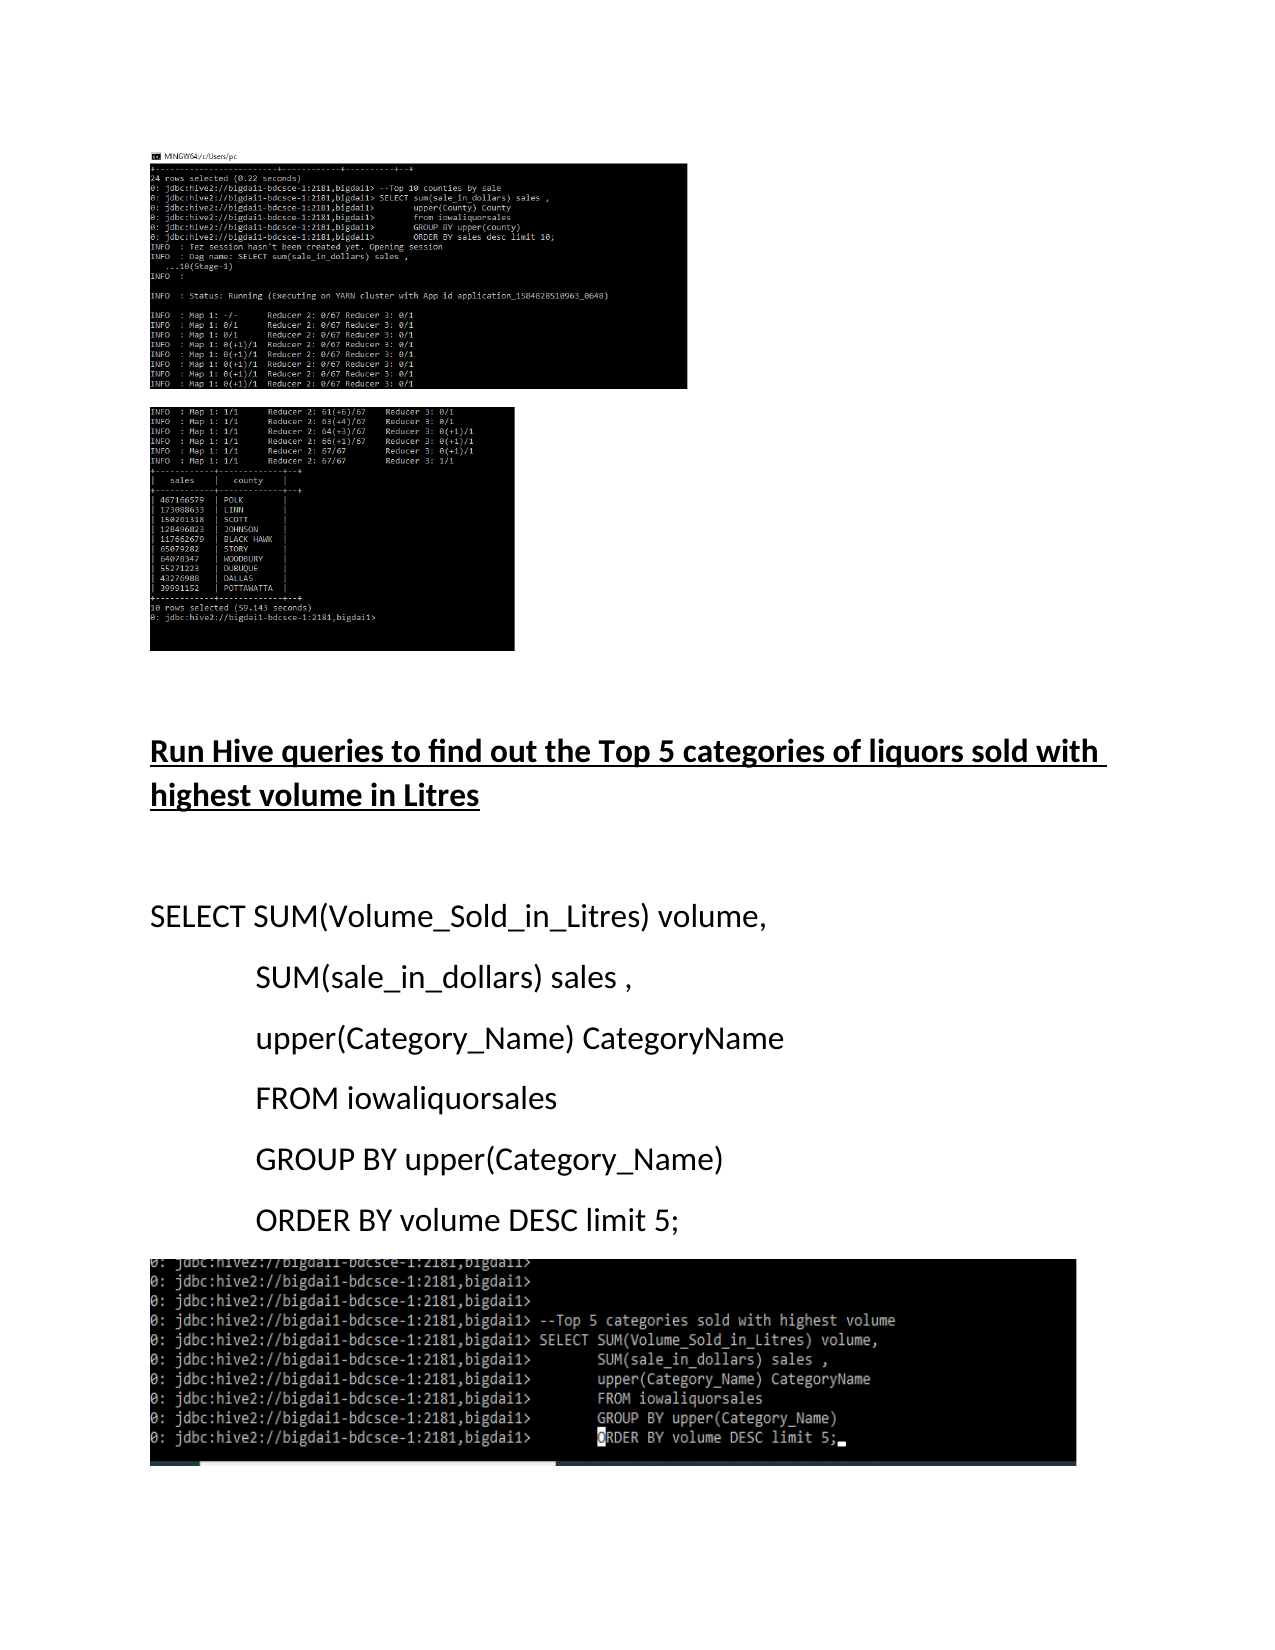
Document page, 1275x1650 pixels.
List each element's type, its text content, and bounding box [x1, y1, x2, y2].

text ORDER BY volume DESC limit 5; [150, 1199, 1125, 1239]
text GROUP BY upper(Category_Name) [150, 1138, 1125, 1179]
picture [150, 1259, 1077, 1466]
text SELECT SUM(Volume_Sold_in_Litres) volume, [150, 896, 1125, 936]
text upper(Category_Name) CategoryName [150, 1017, 1125, 1057]
text Run Hive queries to find out the Top 5 categories of liquors sold with highest volume in Litres [150, 730, 1125, 815]
text FROM iowaliquorsales [150, 1077, 1125, 1118]
picture [150, 407, 515, 651]
picture [150, 150, 688, 389]
text SUM(sale_in_dollars) sales , [150, 956, 1125, 997]
